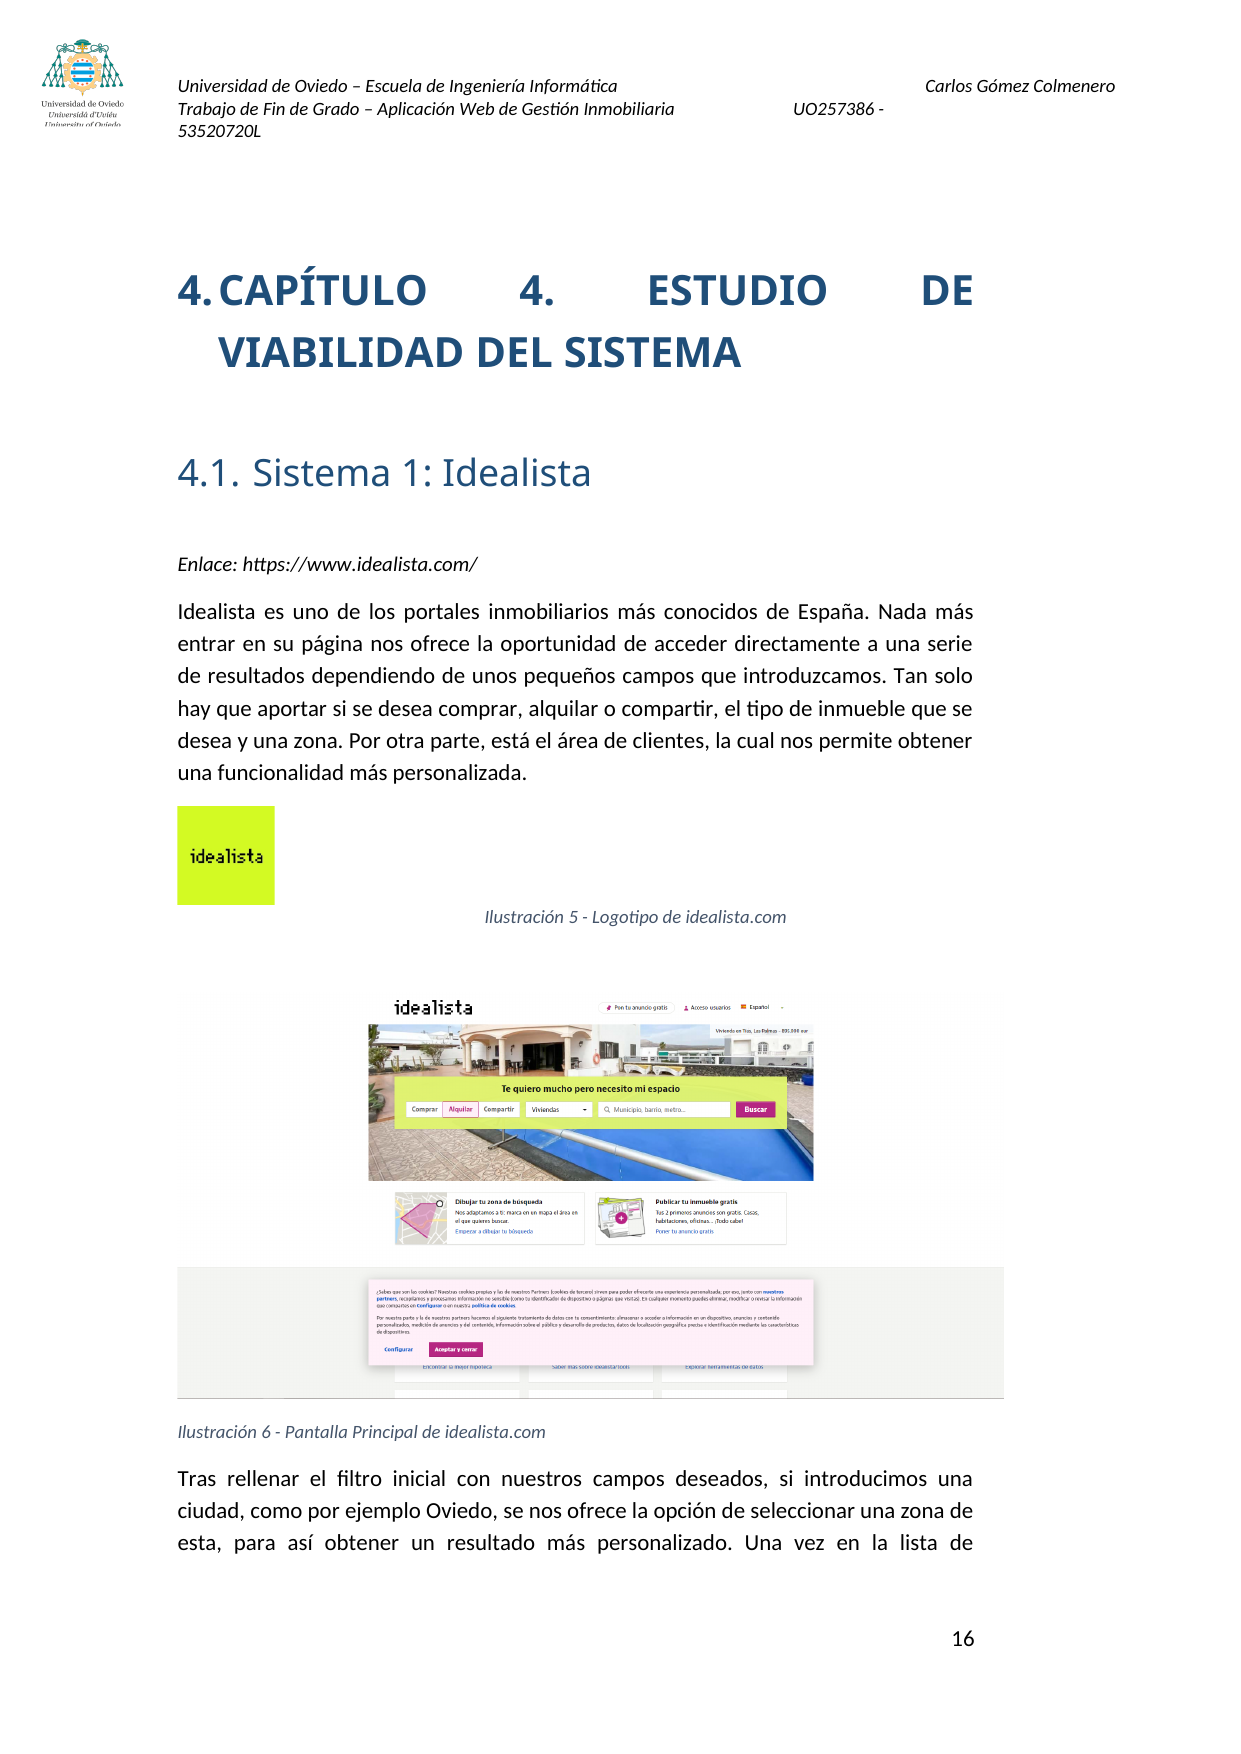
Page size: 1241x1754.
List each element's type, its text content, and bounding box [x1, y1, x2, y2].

picture [36, 38, 124, 126]
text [177, 1464, 974, 1556]
text Ilustración 6 - Pantalla Principal de idealista.com [177, 1420, 974, 1443]
picture [177, 806, 275, 905]
text Enlace: https://www.idealista.com/ [177, 551, 974, 577]
picture [177, 992, 1004, 1399]
subtitle CAPÍTULO 4. ESTUDIO DE VIABILIDAD DEL SISTEMA [177, 261, 974, 379]
text Idealista es uno de los portales inmobiliarios más conocidos de España. Nada más entrar en su página nos ofrece la oportunidad de acceder directamente a una serie de resultados dependiendo de unos pequeños campos que introduzcamos. Tan solo hay que aportar si se desea comprar, alquilar o compartir, el tipo de inmueble que se desea y una zona. Por otra parte, está el área de clientes, la cual nos permite obtener una funcionalidad más personalizada. [177, 597, 974, 786]
subtitle Sistema 1: Idealista [177, 446, 974, 497]
